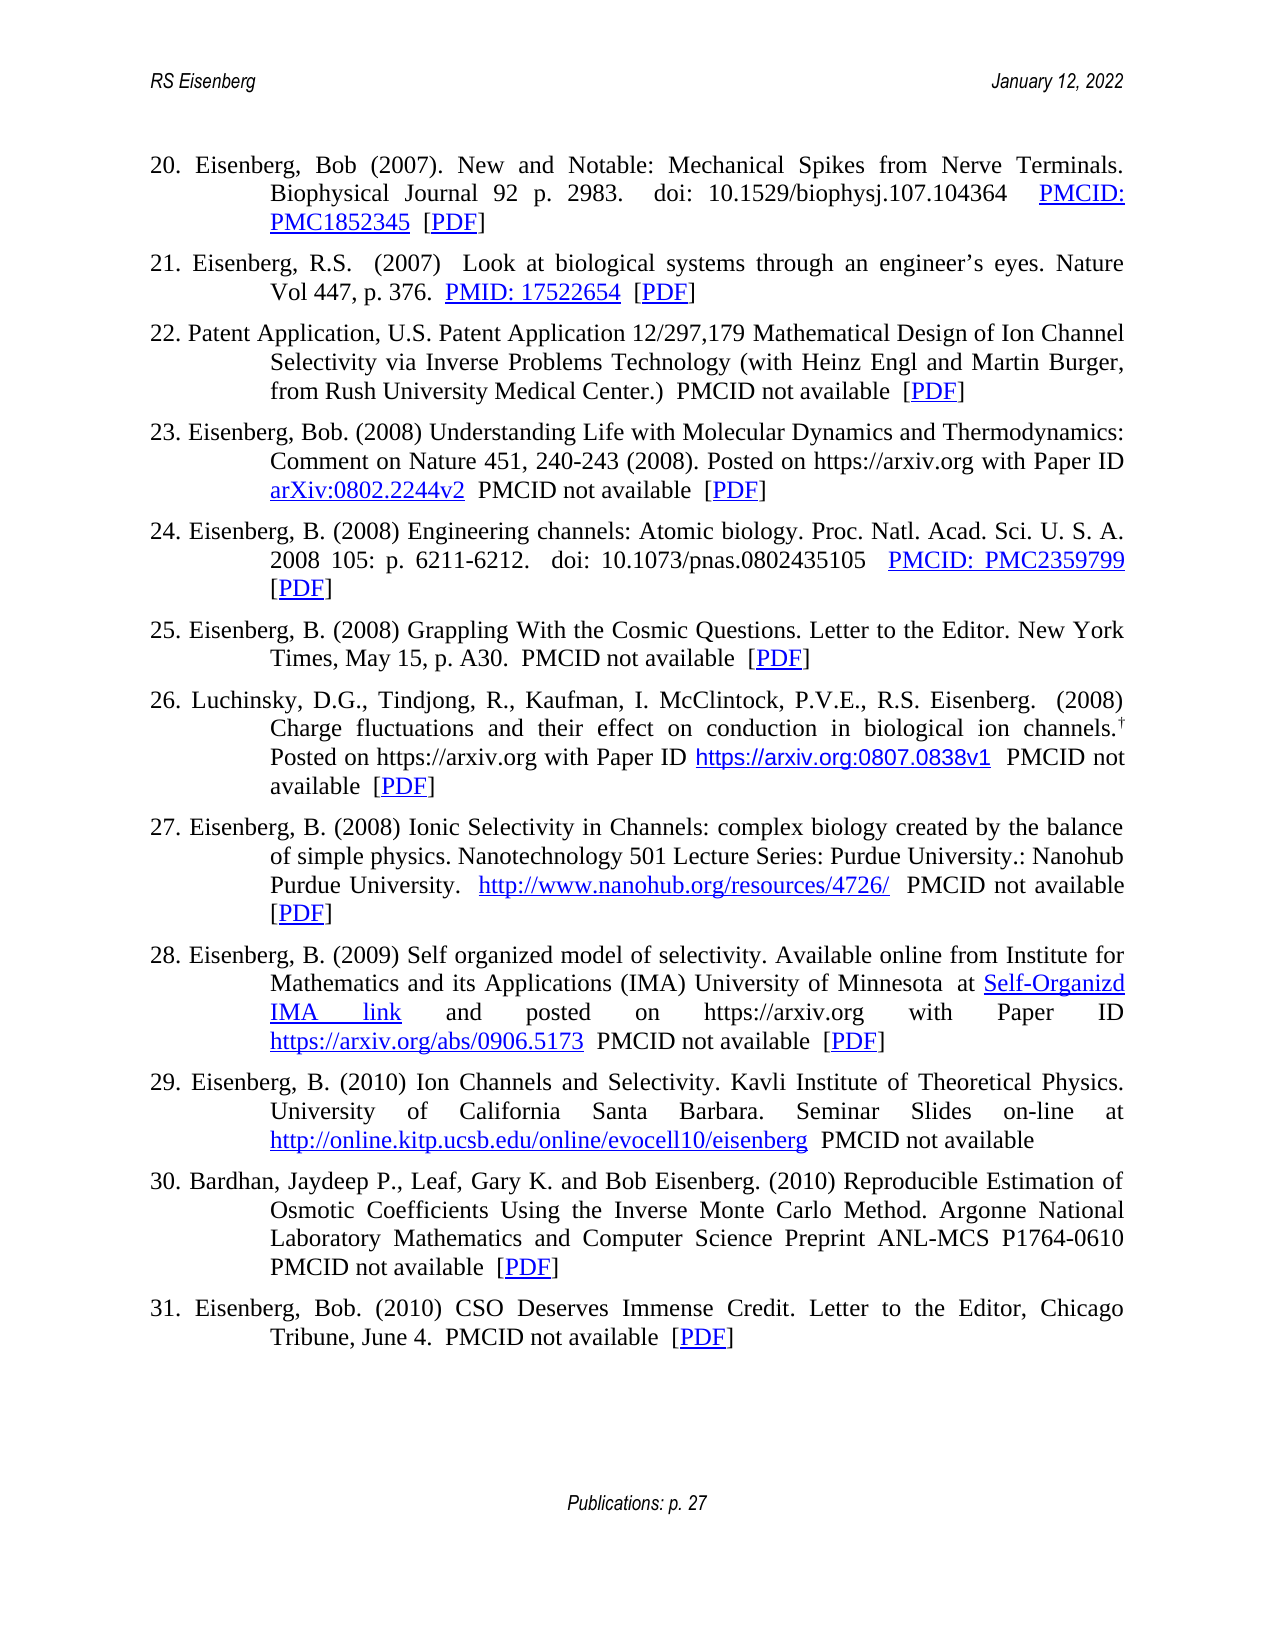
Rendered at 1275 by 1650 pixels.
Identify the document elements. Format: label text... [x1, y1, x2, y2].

text 25. Eisenberg, B. (2008) Grappling With the Cosmic Questions. Letter to the Editor. New York Times, May 15, p. A30. PMCID not available [PDF] [150, 615, 1125, 672]
text 22. Patent Application, U.S. Patent Application 12/297,179 Mathematical Design of Ion Channel Selectivity via Inverse Problems Technology (with Heinz Engl and Martin Burger, from Rush University Medical Center.) PMCID not available [PDF] [150, 318, 1125, 405]
text 31. Eisenberg, Bob. (2010) CSO Deserves Immense Credit. Letter to the Editor, Chicago Tribune, June 4. PMCID not available [PDF] [150, 1293, 1125, 1351]
text 20. Eisenberg, Bob (2007). New and Notable: Mechanical Spikes from Nerve Terminals. Biophysical Journal 92 p. 2983. doi: 10.1529/biophysj.107.104364 PMCID: PMC1852345 [PDF] [150, 150, 1125, 236]
text 24. Eisenberg, B. (2008) Engineering channels: Atomic biology. Proc. Natl. Acad. Sci. U. S. A. 2008 105: p. 6211-6212. doi: 10.1073/pnas.0802435105 PMCID: PMC2359799 [PDF] [150, 516, 1125, 602]
text 23. Eisenberg, Bob. (2008) Understanding Life with Molecular Dynamics and Thermodynamics: Comment on Nature 451, 240-243 (2008). Posted on https://arxiv.org with Paper ID arXiv:0802.2244v2 PMCID not available [PDF] [150, 417, 1125, 503]
text 28. Eisenberg, B. (2009) Self organized model of selectivity. Available online from Institute for Mathematics and its Applications (IMA) University of Minnesota at Self-Organizd IMA link and posted on https://arxiv.org with Paper ID https://arxiv.org/abs/0906.5173 PMCID not available [PDF] [150, 940, 1125, 1055]
text 27. Eisenberg, B. (2008) Ionic Selectivity in Channels: complex biology created by the balance of simple physics. Nanotechnology 501 Lecture Series: Purdue University.: Nanohub Purdue University. http://www.nanohub.org/resources/4726/ PMCID not available [PDF] [150, 812, 1125, 927]
text 29. Eisenberg, B. (2010) Ion Channels and Selectivity. Kavli Institute of Theoretical Physics. University of California Santa Barbara. Seminar Slides on-line at http://online.kitp.ucsb.edu/online/evocell10/eisenberg PMCID not available [150, 1067, 1125, 1153]
text 30. Bardhan, Jaydeep P., Leaf, Gary K. and Bob Eisenberg. (2010) Reproducible Estimation of Osmotic Coefficients Using the Inverse Monte Carlo Method. Argonne National Laboratory Mathematics and Computer Science Preprint ANL-MCS P1764-0610 PMCID not available [PDF] [150, 1166, 1125, 1281]
text 21. Eisenberg, R.S. (2007) Look at biological systems through an engineer’s eyes. Nature Vol 447, p. 376. PMID: 17522654 [PDF] [150, 248, 1125, 306]
text 26. Luchinsky, D.G., Tindjong, R., Kaufman, I. McClintock, P.V.E., R.S. Eisenberg. (2008) Charge fluctuations and their effect on conduction in biological ion channels.† Posted on https://arxiv.org with Paper ID https://arxiv.org:0807.0838v1 PMCID not available [PDF] [150, 685, 1125, 800]
